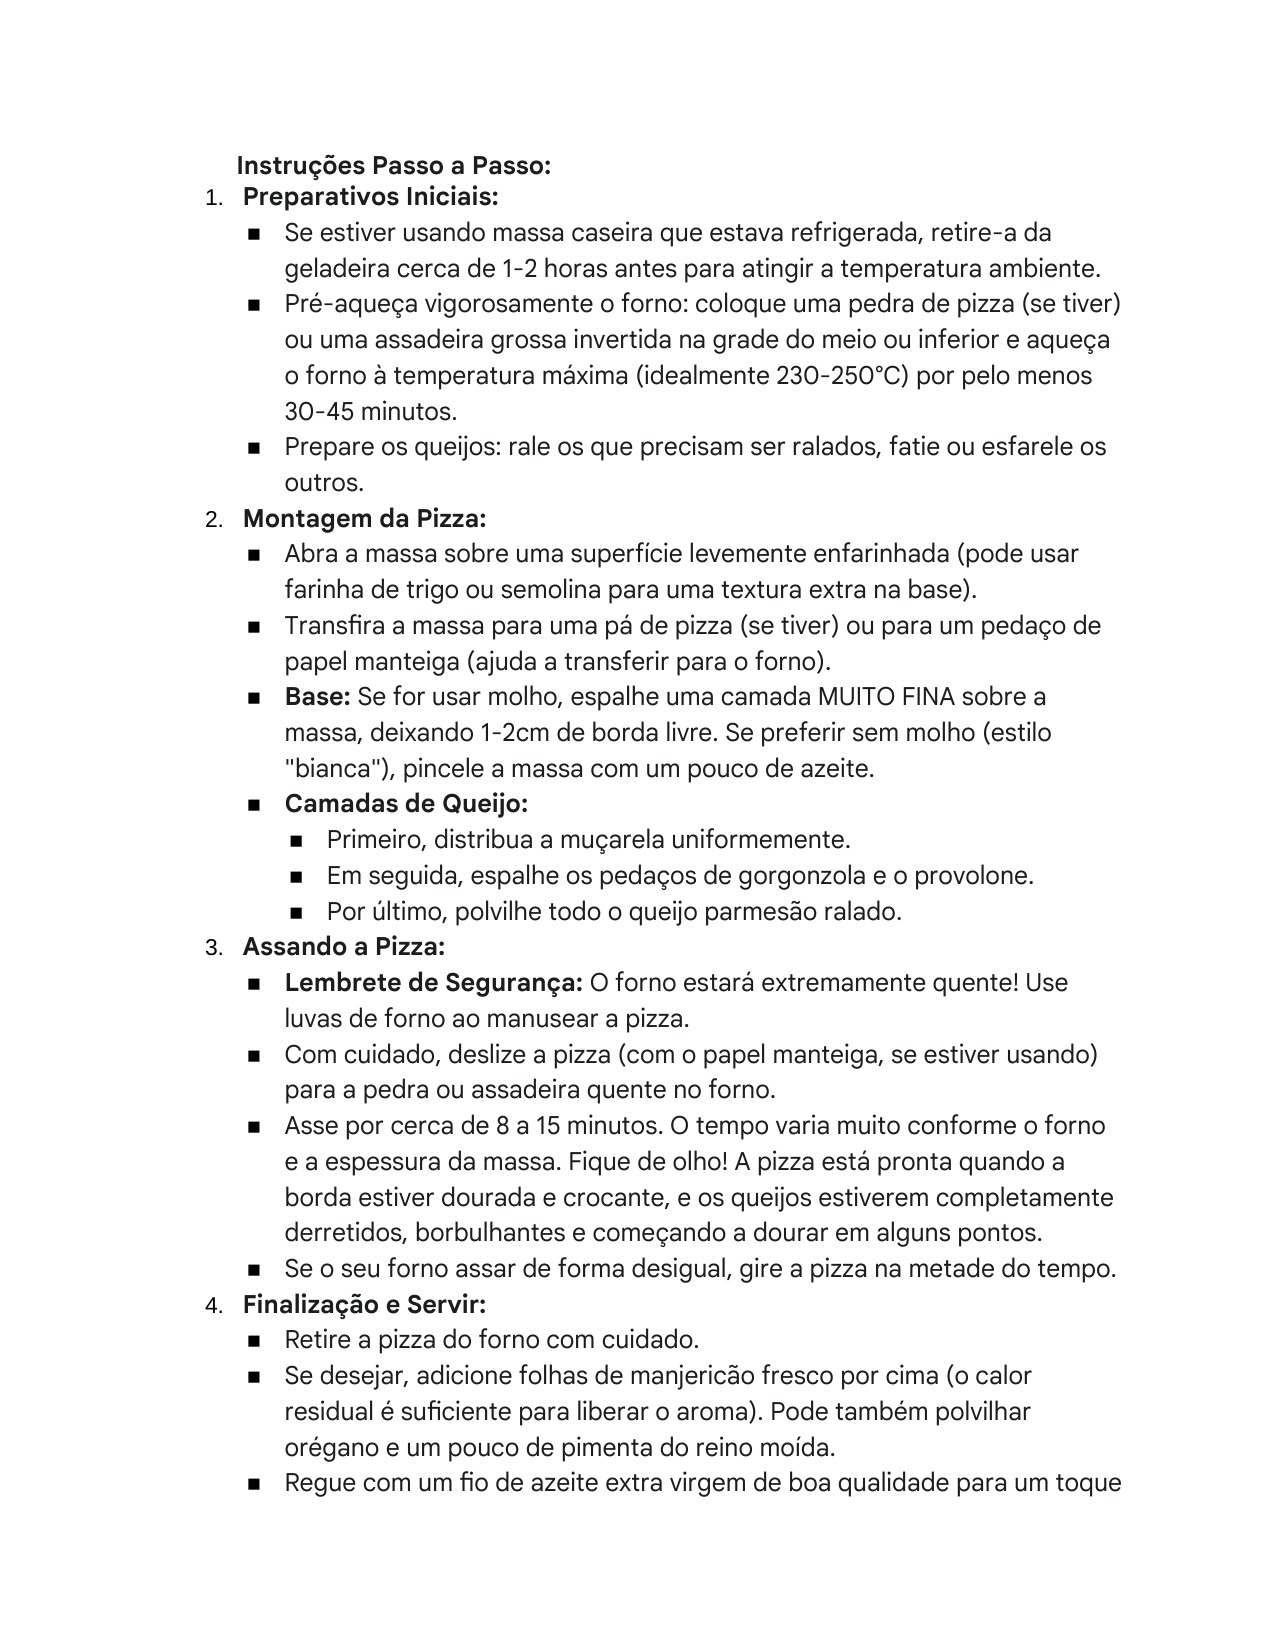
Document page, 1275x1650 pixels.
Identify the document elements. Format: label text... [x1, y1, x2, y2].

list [247, 1468, 1125, 1499]
list Se desejar, adicione folhas de manjericão fresco por cima (o calor residual é suficiente para liberar o aroma). Pode também polvilhar orégano e um pouco de pimenta do reino moída. [247, 1360, 1125, 1463]
list Base: Se for usar molho, espalhe uma camada MUITO FINA sobre a massa, deixando 1-2cm de borda livre. Se preferir sem molho (estilo "bianca"), pincele a massa com um pouco de azeite. [247, 682, 1125, 784]
list Lembrete de Segurança: O forno estará extremamente quente! Use luvas de forno ao manusear a pizza. [247, 967, 1125, 1034]
list Se o seu forno assar de forma desigual, gire a pizza na metade do tempo. [247, 1253, 1125, 1284]
list Com cuidado, deslize a pizza (com o papel manteiga, se estiver usando) para a pedra ou assadeira quente no forno. [247, 1039, 1125, 1106]
list Prepare os queijos: rale os que precisam ser ralados, fatie ou esfarele os outros. [247, 431, 1125, 498]
list Retire a pizza do forno com cuidado. [247, 1325, 1125, 1356]
list Asse por cerca de 8 a 15 minutos. O tempo varia muito conforme o forno e a espessura da massa. Fique de olho! A pizza está pronta quando a borda estiver dourada e crocante, e os queijos estiverem completamente derretidos, borbulhantes e começando a dourar em alguns pontos. [247, 1110, 1125, 1249]
list Pré-aqueça vigorosamente o forno: coloque uma pedra de pizza (se tiver) ou uma assadeira grossa invertida na grade do meio ou inferior e aqueça o forno à temperatura máxima (idealmente 230-250°C) por pelo menos 30-45 minutos. [247, 288, 1125, 427]
list Assando a Pizza: [205, 932, 1125, 963]
list Primeiro, distribua a muçarela uniformemente. [289, 824, 1125, 856]
list Em seguida, espalhe os pedaços de gorgonzola e o provolone. [289, 860, 1125, 892]
list Por último, polvilhe todo o queijo parmesão ralado. [289, 896, 1125, 927]
list Camadas de Queijo: [247, 789, 1125, 820]
text Instruções Passo a Passo: [236, 150, 1125, 181]
list Abra a massa sobre uma superfície levemente enfarinhada (pode usar farinha de trigo ou semolina para uma textura extra na base). [247, 539, 1125, 606]
list Se estiver usando massa caseira que estava refrigerada, retire-a da geladeira cerca de 1-2 horas antes para atingir a temperatura ambiente. [247, 217, 1125, 284]
list Montagem da Pizza: [205, 503, 1125, 534]
list Transfira a massa para uma pá de pizza (se tiver) ou para um pedaço de papel manteiga (ajuda a transferir para o forno). [247, 610, 1125, 677]
list Preparativos Iniciais: [205, 181, 1125, 213]
list Finalização e Servir: [205, 1289, 1125, 1320]
